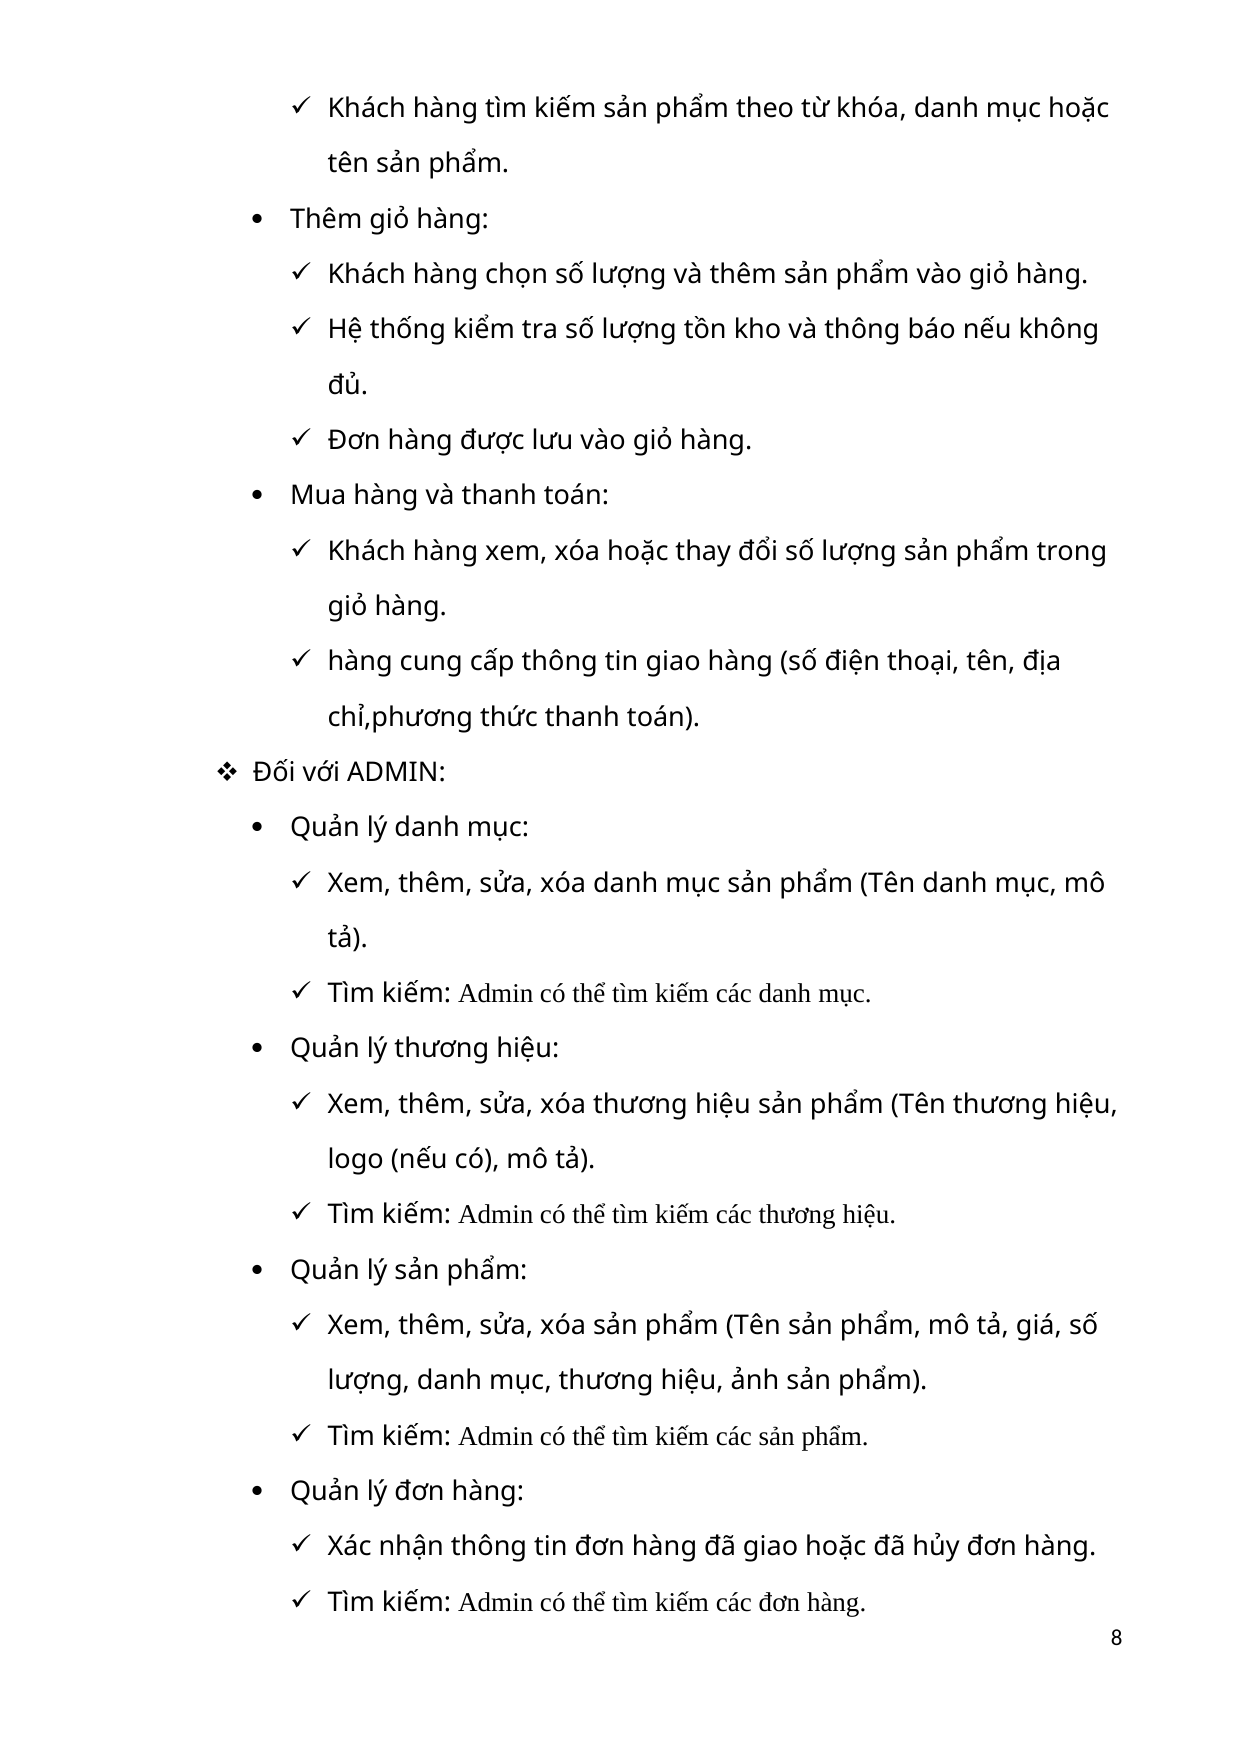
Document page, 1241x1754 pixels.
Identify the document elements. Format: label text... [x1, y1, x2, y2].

list Khách hàng chọn số lượng và thêm sản phẩm vào giỏ hàng. [290, 254, 1122, 291]
list Tìm kiếm: Admin có thể tìm kiếm các thương hiệu. [290, 1195, 1122, 1232]
list Quản lý danh mục: [252, 808, 1122, 844]
list Quản lý đơn hàng: [252, 1471, 1122, 1508]
list Mua hàng và thanh toán: [252, 476, 1122, 513]
list Đơn hàng được lưu vào giỏ hàng. [290, 421, 1122, 457]
list Đối với ADMIN: [215, 752, 1122, 789]
list Quản lý sản phẩm: [252, 1250, 1122, 1287]
list Tìm kiếm: Admin có thể tìm kiếm các danh mục. [290, 974, 1122, 1011]
list Thêm giỏ hàng: [252, 199, 1122, 236]
list hàng cung cấp thông tin giao hàng (số điện thoại, tên, địa chỉ,phương thức thanh toán). [290, 642, 1122, 734]
list Khách hàng xem, xóa hoặc thay đổi số lượng sản phẩm trong giỏ hàng. [290, 531, 1122, 623]
list Xem, thêm, sửa, xóa sản phẩm (Tên sản phẩm, mô tả, giá, số lượng, danh mục, thương hiệu, ảnh sản phẩm). [290, 1306, 1122, 1398]
list Tìm kiếm: Admin có thể tìm kiếm các sản phẩm. [290, 1416, 1122, 1453]
list Hệ thống kiểm tra số lượng tồn kho và thông báo nếu không đủ. [290, 310, 1122, 402]
list Xem, thêm, sửa, xóa thương hiệu sản phẩm (Tên thương hiệu, logo (nếu có), mô tả). [290, 1084, 1122, 1176]
list Xem, thêm, sửa, xóa danh mục sản phẩm (Tên danh mục, mô tả). [290, 863, 1122, 955]
list Xác nhận thông tin đơn hàng đã giao hoặc đã hủy đơn hàng. [290, 1527, 1122, 1564]
list Khách hàng tìm kiếm sản phẩm theo từ khóa, danh mục hoặc tên sản phẩm. [290, 89, 1122, 181]
list Tìm kiếm: Admin có thể tìm kiếm các đơn hàng. [290, 1582, 1122, 1619]
list Quản lý thương hiệu: [252, 1029, 1122, 1066]
